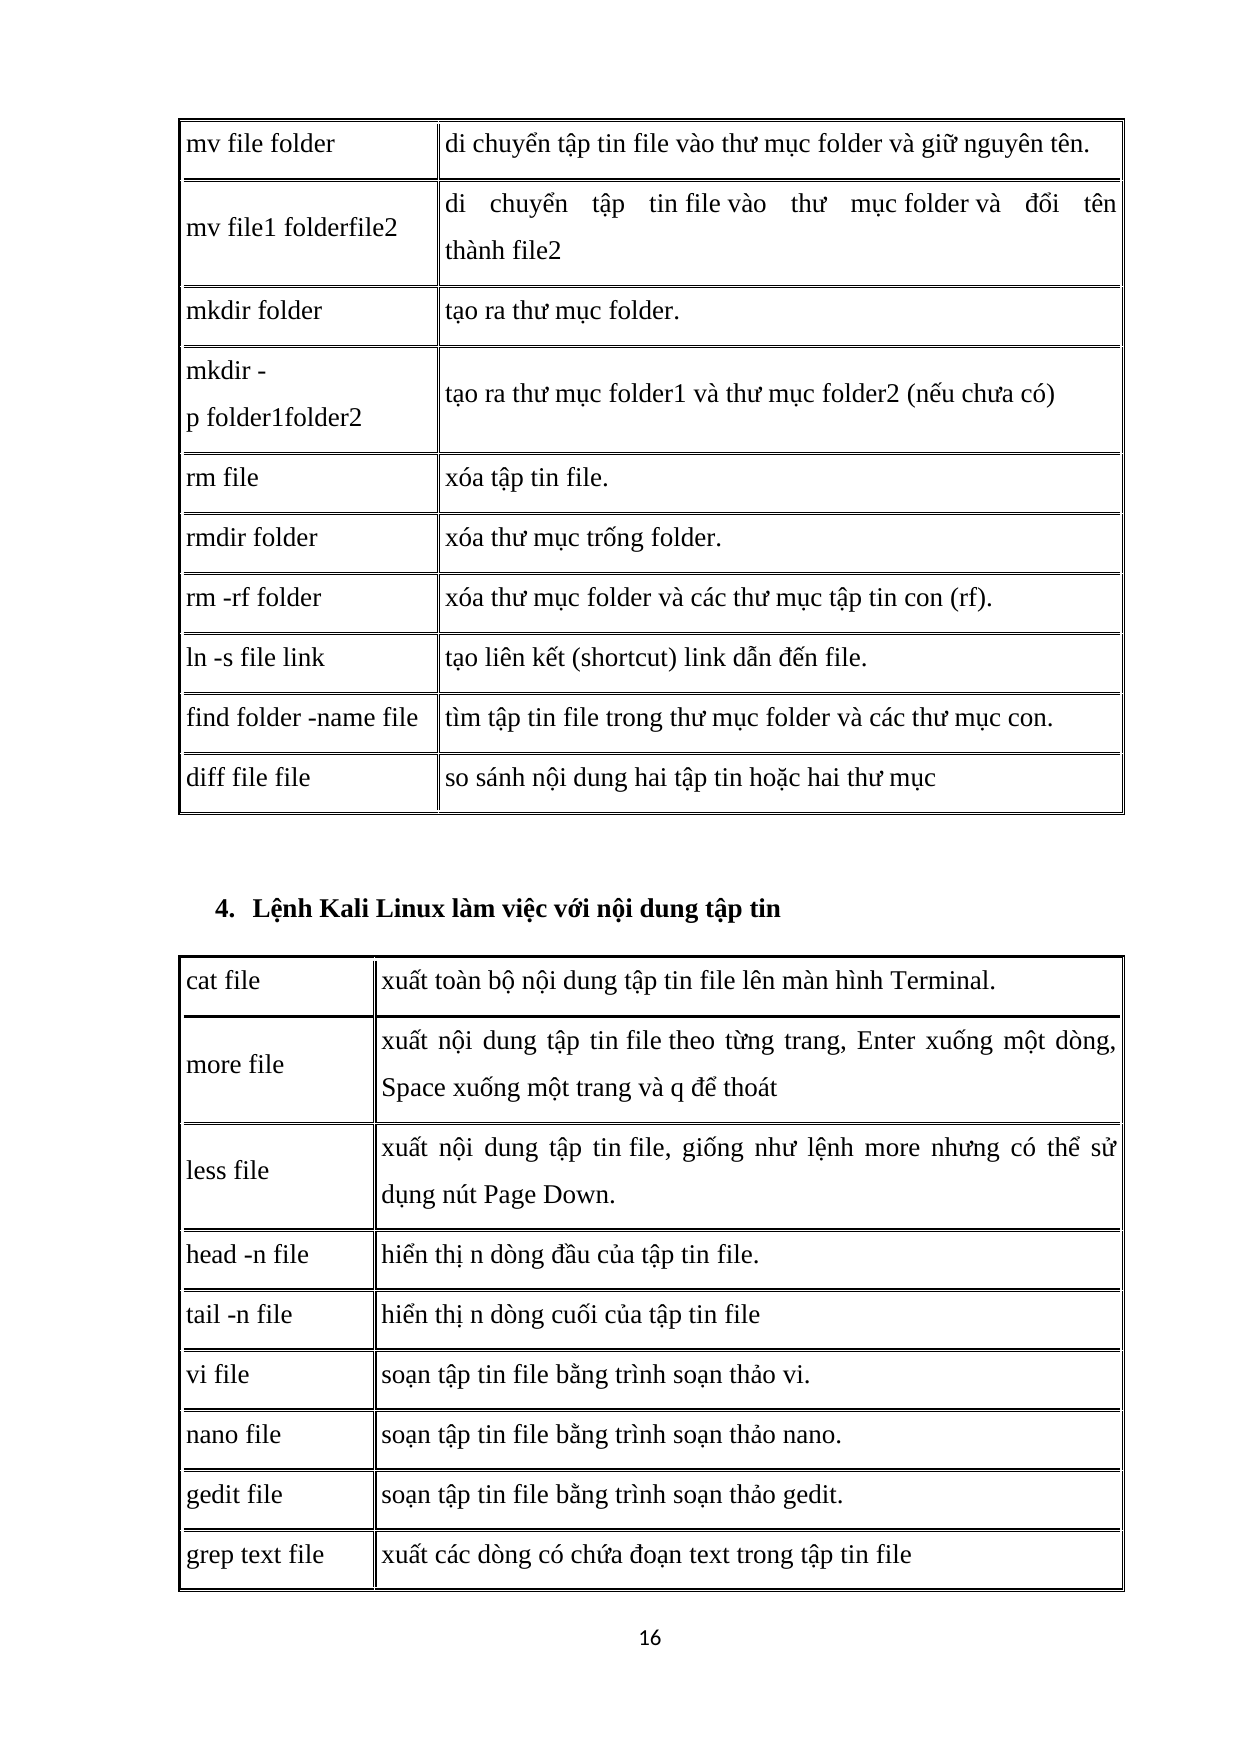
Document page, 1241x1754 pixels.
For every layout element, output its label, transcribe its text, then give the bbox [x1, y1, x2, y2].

table_cell nano file [181, 1408, 373, 1468]
table_header cat file [181, 957, 375, 1015]
table_cell ln -s file link [181, 631, 437, 691]
table_cell xuất các dòng có chứa đoạn text trong tập tin file [375, 1528, 1122, 1588]
table_cell rmdir folder [181, 511, 437, 571]
table_cell hiển thị n dòng cuối của tập tin file [377, 1288, 1122, 1348]
table_cell mkdir folder [180, 285, 438, 345]
table_cell xóa thư mục trống folder. [440, 511, 1122, 571]
table_cell mv file1 folderfile2 [181, 178, 437, 285]
table_cell xuất nội dung tập tin file, giống như lệnh more nhưng có thể sử dụng nút Page Down. [375, 1122, 1123, 1228]
table_cell xuất nội dung tập tin file theo từng trang, Enter xuống một dòng, Space xuống một trang và q để thoát [377, 1015, 1122, 1122]
table_cell soạn tập tin file bằng trình soạn thảo vi. [377, 1348, 1122, 1408]
table_cell tạo liên kết (shortcut) link dẫn đến file. [440, 631, 1122, 691]
table_cell find folder -name file [181, 691, 437, 751]
table_cell di chuyển tập tin file vào thư mục folder và giữ nguyên tên. [439, 122, 1122, 178]
table_cell xóa tập tin file. [440, 451, 1122, 511]
table_cell less file [180, 1122, 375, 1228]
table_cell hiển thị n dòng đầu của tập tin file. [377, 1228, 1122, 1288]
table_cell mv file folder [181, 122, 438, 178]
table_cell tạo ra thư mục folder. [439, 285, 1123, 345]
table_cell vi file [181, 1348, 373, 1408]
table_cell xóa thư mục folder và các thư mục tập tin con (rf). [440, 571, 1122, 631]
table_cell di chuyển tập tin file vào thư mục folder và đổi tên thành file2 [440, 178, 1122, 285]
table_cell tìm tập tin file trong thư mục folder và các thư mục con. [440, 691, 1122, 751]
table_cell diff file file [181, 751, 438, 811]
table_cell tạo ra thư mục folder1 và thư mục folder2 (nếu chưa có) [439, 345, 1123, 451]
table_cell more file [181, 1015, 373, 1122]
table_cell gedit file [181, 1468, 373, 1528]
table_cell rm file [181, 451, 437, 511]
table_cell mkdir -p folder1folder2 [180, 345, 438, 451]
table_cell head -n file [181, 1228, 373, 1288]
table_cell so sánh nội dung hai tập tin hoặc hai thư mục [439, 751, 1122, 811]
table_cell soạn tập tin file bằng trình soạn thảo nano. [377, 1408, 1122, 1468]
table_cell tail -n file [181, 1288, 373, 1348]
table_cell rm -rf folder [181, 571, 437, 631]
list Lệnh Kali Linux làm việc với nội dung tập tin [215, 893, 1122, 924]
table_header xuất toàn bộ nội dung tập tin file lên màn hình Terminal. [375, 958, 1122, 1015]
table_cell grep text file [181, 1528, 375, 1588]
table_cell soạn tập tin file bằng trình soạn thảo gedit. [377, 1468, 1122, 1528]
